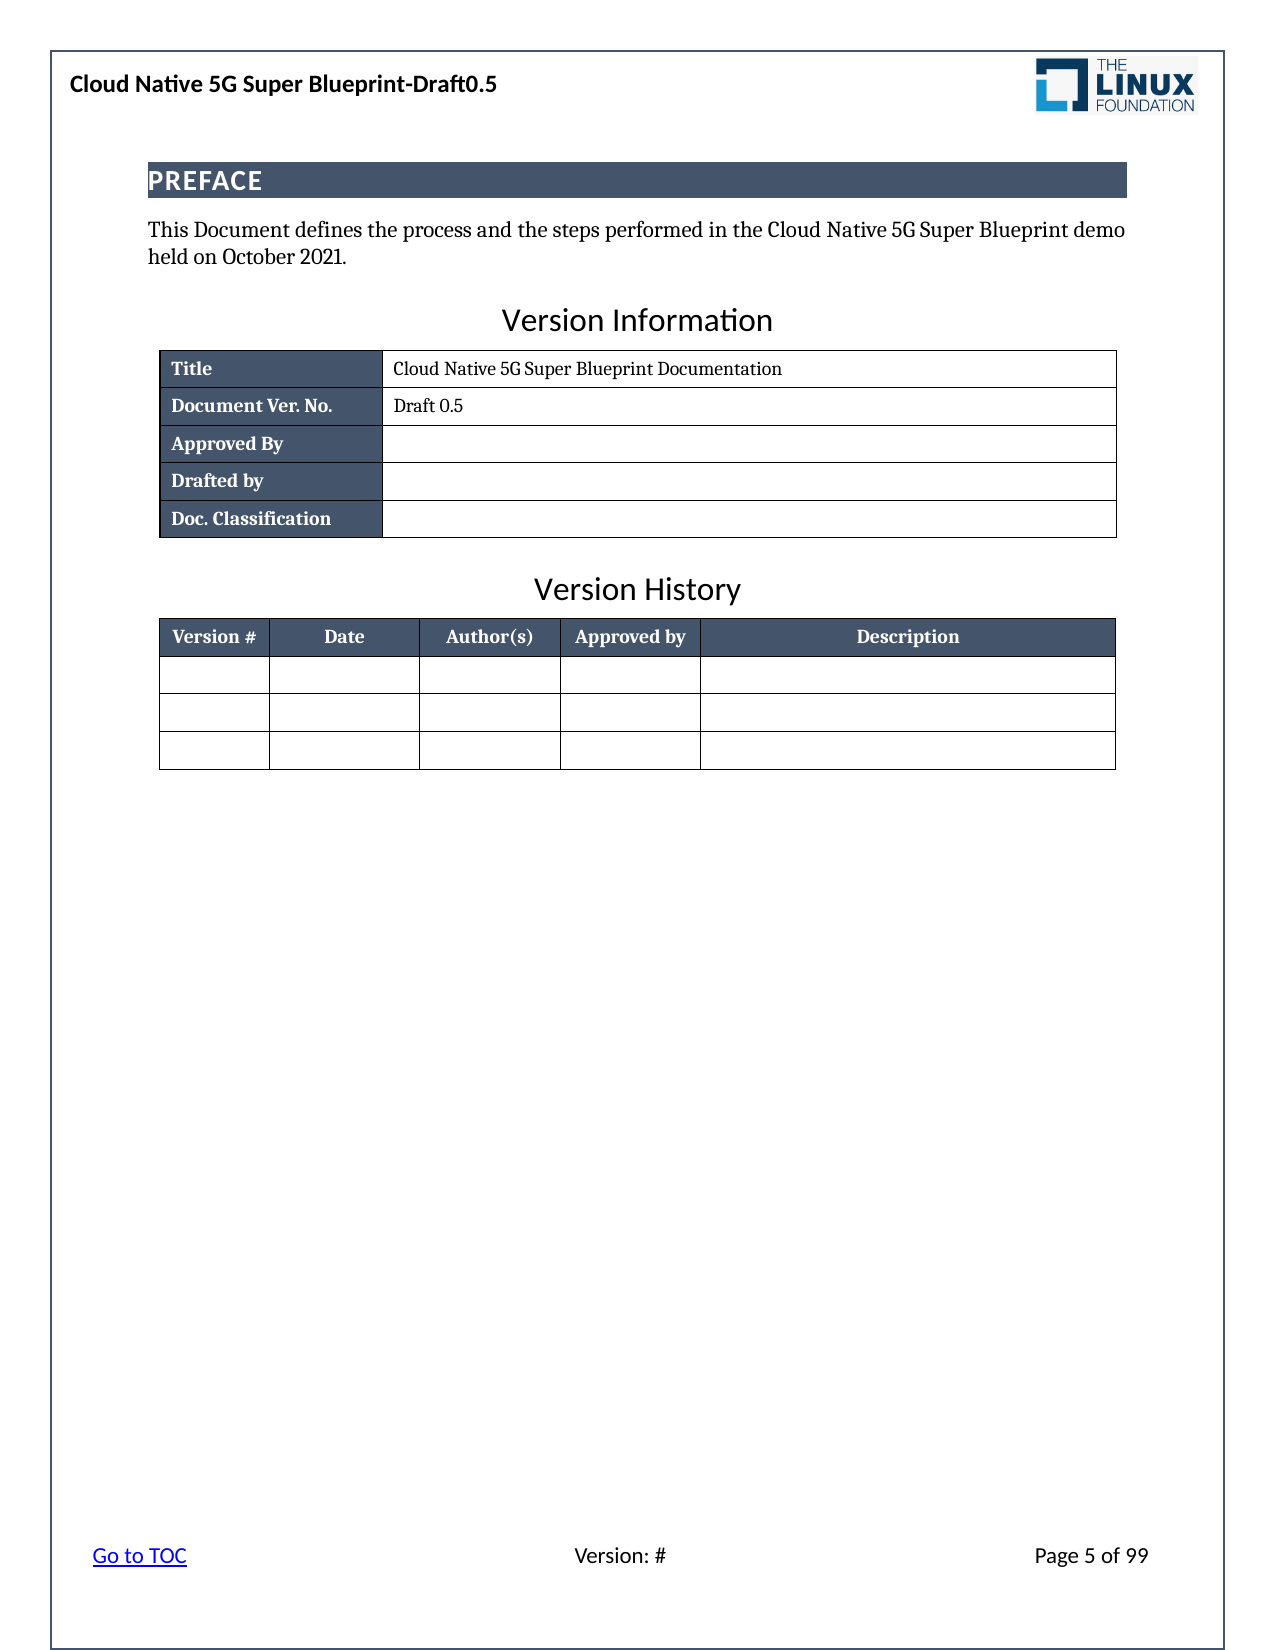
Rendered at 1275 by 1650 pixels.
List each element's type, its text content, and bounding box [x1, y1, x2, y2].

table_cell [270, 657, 419, 693]
table_cell Approved By [161, 426, 382, 462]
table_cell [383, 501, 1116, 537]
table_cell [160, 694, 269, 731]
table_cell [561, 732, 700, 768]
table_cell [420, 657, 560, 693]
table_cell Document Ver. No. [161, 388, 382, 425]
table_cell [160, 732, 269, 768]
table_cell [270, 732, 419, 768]
subtitle Version Information [266, 299, 1009, 340]
table_header Approved by [561, 619, 700, 656]
table_cell Drafted by [161, 463, 382, 500]
table_cell [561, 657, 700, 693]
table_cell [383, 463, 1116, 500]
picture [1034, 56, 1199, 115]
table_cell [420, 732, 560, 768]
table_header Cloud Native 5G Super Blueprint Documentation [383, 351, 1116, 387]
table_header Author(s) [420, 619, 560, 656]
table_cell [270, 694, 419, 731]
table_cell [383, 426, 1116, 462]
table_header Date [270, 619, 419, 656]
table_cell [420, 694, 560, 731]
table_cell Draft 0.5 [383, 388, 1116, 425]
text This Document defines the process and the steps performed in the Cloud Native 5G Super Blueprint demo held on October 2021. [148, 217, 1127, 270]
table_header Title [161, 351, 382, 387]
table_cell [561, 694, 700, 731]
table_cell [701, 694, 1115, 731]
subtitle Version History [266, 567, 1009, 608]
table_header Description [701, 619, 1115, 656]
table_cell [701, 732, 1115, 768]
table_cell Doc. Classification [161, 501, 382, 537]
table_cell [160, 657, 269, 693]
table_header Version # [160, 619, 269, 656]
text PREFACE [148, 162, 1127, 198]
table_cell [701, 657, 1115, 693]
